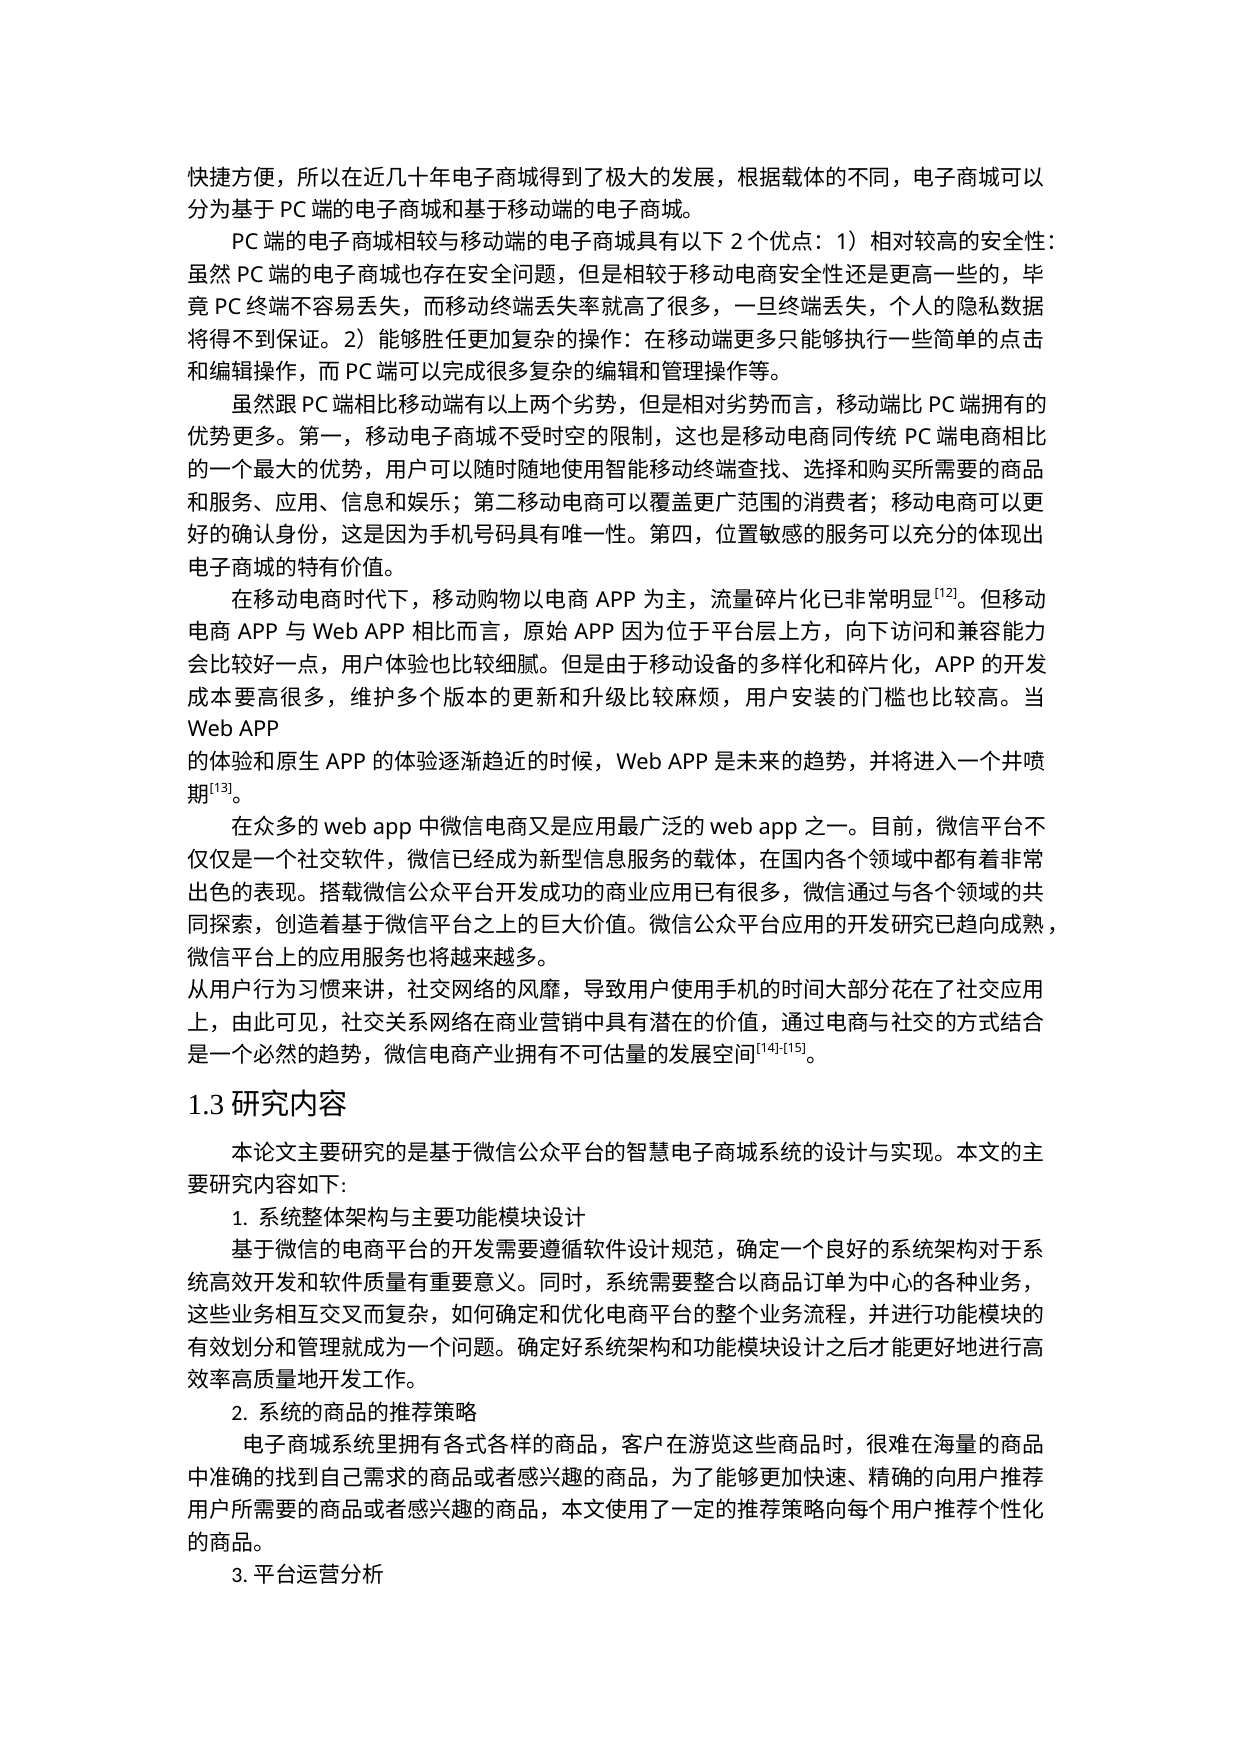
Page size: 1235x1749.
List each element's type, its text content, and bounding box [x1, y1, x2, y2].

text 虽然跟PC端相比移动端有以上两个劣势，但是相对劣势而言，移动端比PC端拥有的优势更多。第一，移动电子商城不受时空的限制，这也是移动电商同传统PC端电商相比的一个最大的优势，用户可以随时随地使用智能移动终端查找、选择和购买所需要的商品和服务、应用、信息和娱乐；第二移动电商可以覆盖更广范围的消费者；移动电商可以更好的确认身份，这是因为手机号码具有唯一性。第四，位置敏感的服务可以充分的体现出电子商城的特有价值。 [187, 387, 1047, 582]
text 1.3 研究内容 [187, 1069, 1047, 1134]
text 本论文主要研究的是基于微信公众平台的智慧电子商城系统的设计与实现。本文的主要研究内容如下: [187, 1134, 1047, 1199]
text 的体验和原生 APP 的体验逐渐趋近的时候，Web APP 是未来的趋势，并将进入一个井喷期[13]。 [187, 744, 1047, 809]
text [187, 159, 1047, 224]
text 从用户行为习惯来讲，社交网络的风靡，导致用户使用手机的时间大部分花在了社交应用上，由此可见，社交关系网络在商业营销中具有潜在的价值，通过电商与社交的方式结合是一个必然的趋势，微信电商产业拥有不可估量的发展空间[14-15]。 [187, 972, 1047, 1069]
text 在众多的web app 中微信电商又是应用最广泛的web app 之一。目前，微信平台不仅仅是一个社交软件，微信已经成为新型信息服务的载体，在国内各个领域中都有着非常出色的表现。搭载微信公众平台开发成功的商业应用已有很多，微信通过与各个领域的共同探索，创造着基于微信平台之上的巨大价值。微信公众平台应用的开发研究已趋向成熟，微信平台上的应用服务也将越来越多。 [187, 809, 1047, 972]
text 电子商城系统里拥有各式各样的商品，客户在游览这些商品时，很难在海量的商品中准确的找到自己需求的商品或者感兴趣的商品，为了能够更加快速、精确的向用户推荐用户所需要的商品或者感兴趣的商品，本文使用了一定的推荐策略向每个用户推荐个性化的商品。 [187, 1427, 1047, 1557]
text 3. 平台运营分析 [187, 1557, 1047, 1589]
text 2. 系统的商品的推荐策略 [187, 1394, 1047, 1427]
text 1. 系统整体架构与主要功能模块设计 [187, 1199, 1047, 1232]
text 在移动电商时代下，移动购物以电商 APP 为主，流量碎片化已非常明显[12]。但移动电商 APP 与 Web APP 相比而言，原始 APP 因为位于平台层上方，向下访问和兼容能力会比较好一点，用户体验也比较细腻。但是由于移动设备的多样化和碎片化，APP 的开发成本要高很多，维护多个版本的更新和升级比较麻烦，用户安装的门槛也比较高。当 Web APP [187, 582, 1047, 744]
text 基于微信的电商平台的开发需要遵循软件设计规范，确定一个良好的系统架构对于系统高效开发和软件质量有重要意义。同时，系统需要整合以商品订单为中心的各种业务，这些业务相互交叉而复杂，如何确定和优化电商平台的整个业务流程，并进行功能模块的有效划分和管理就成为一个问题。确定好系统架构和功能模块设计之后才能更好地进行高效率高质量地开发工作。 [187, 1232, 1047, 1394]
text PC端的电子商城相较与移动端的电子商城具有以下2个优点：1）相对较高的安全性：虽然PC端的电子商城也存在安全问题，但是相较于移动电商安全性还是更高一些的，毕竟PC终端不容易丢失，而移动终端丢失率就高了很多，一旦终端丢失，个人的隐私数据将得不到保证。2）能够胜任更加复杂的操作：在移动端更多只能够执行一些简单的点击和编辑操作，而PC端可以完成很多复杂的编辑和管理操作等。 [187, 224, 1047, 387]
